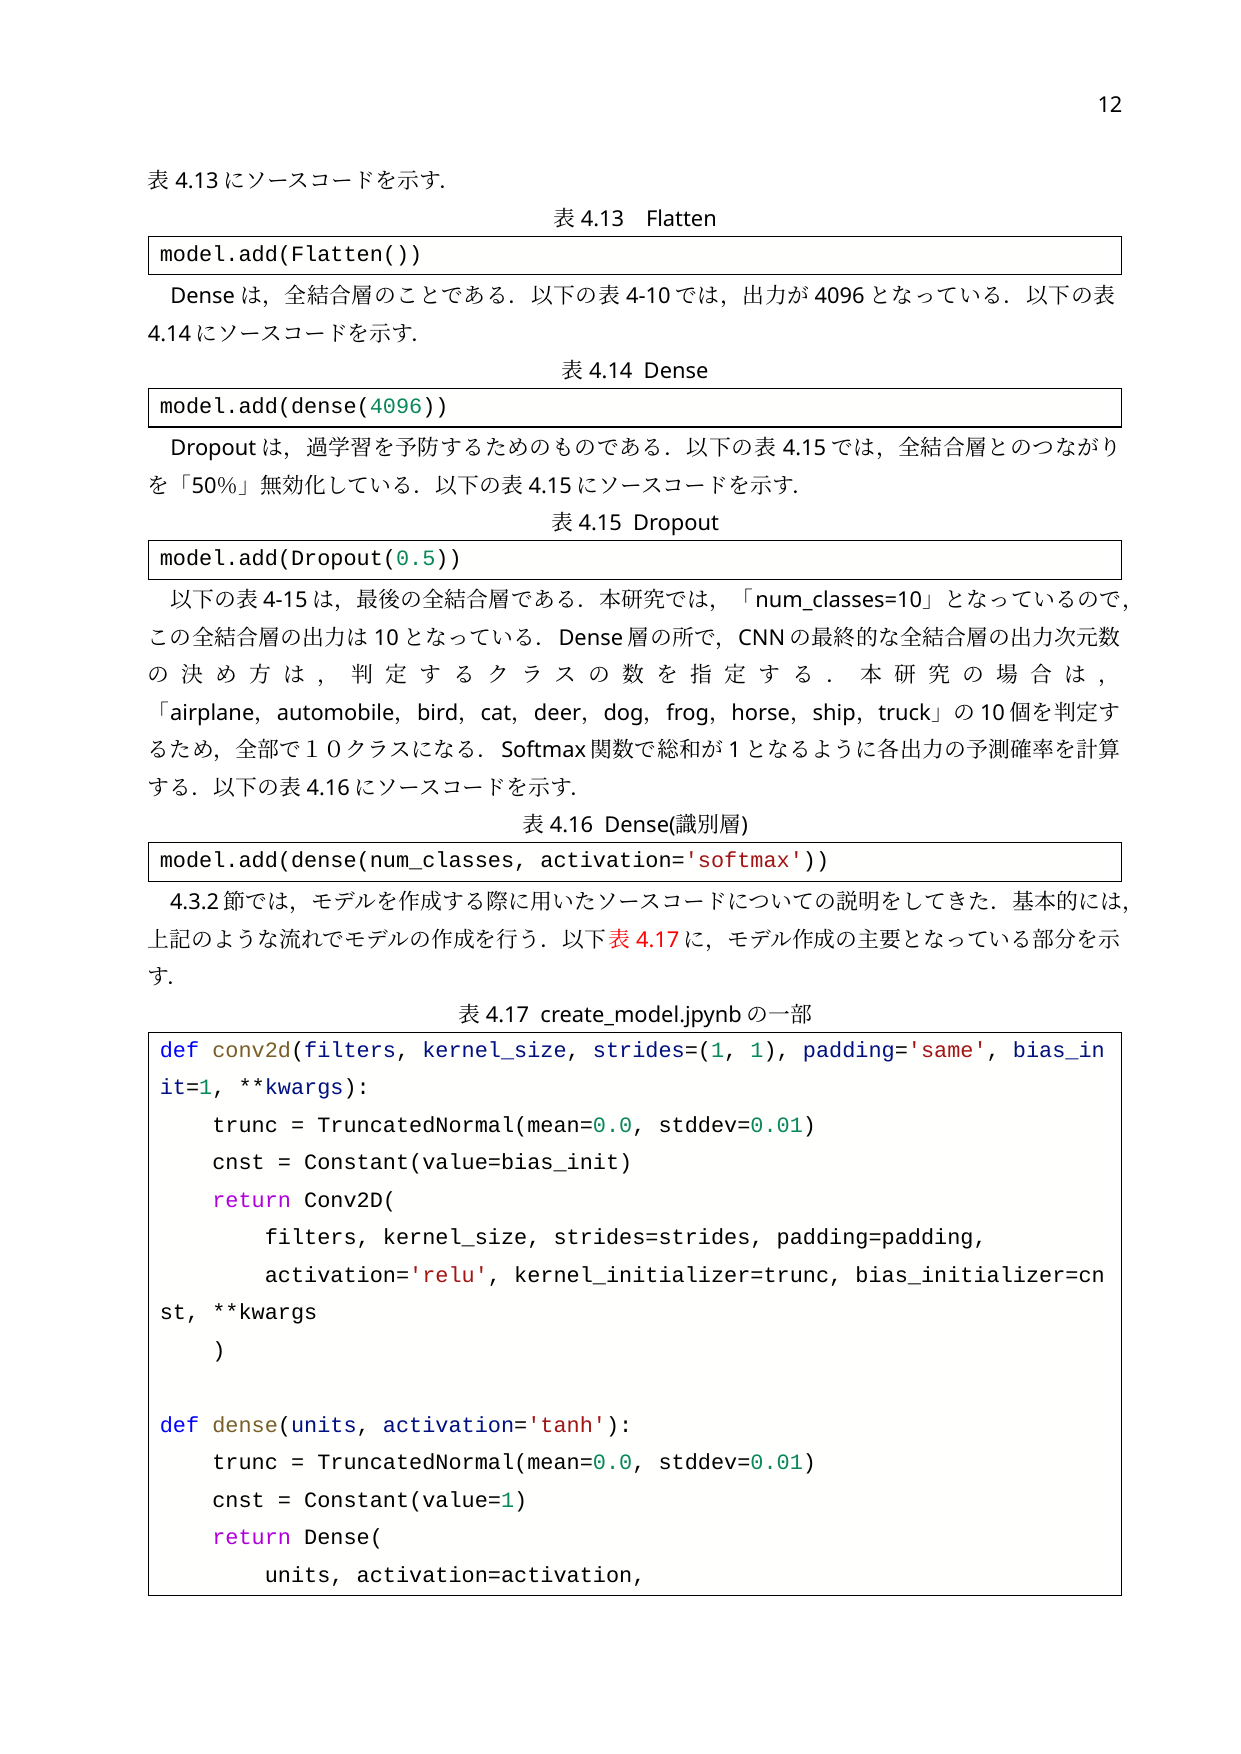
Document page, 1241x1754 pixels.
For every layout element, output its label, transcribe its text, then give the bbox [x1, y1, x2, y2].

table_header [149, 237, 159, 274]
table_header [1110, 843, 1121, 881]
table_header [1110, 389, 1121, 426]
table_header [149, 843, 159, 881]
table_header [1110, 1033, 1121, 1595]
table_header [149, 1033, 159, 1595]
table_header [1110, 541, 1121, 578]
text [148, 161, 1122, 198]
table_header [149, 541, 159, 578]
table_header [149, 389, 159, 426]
